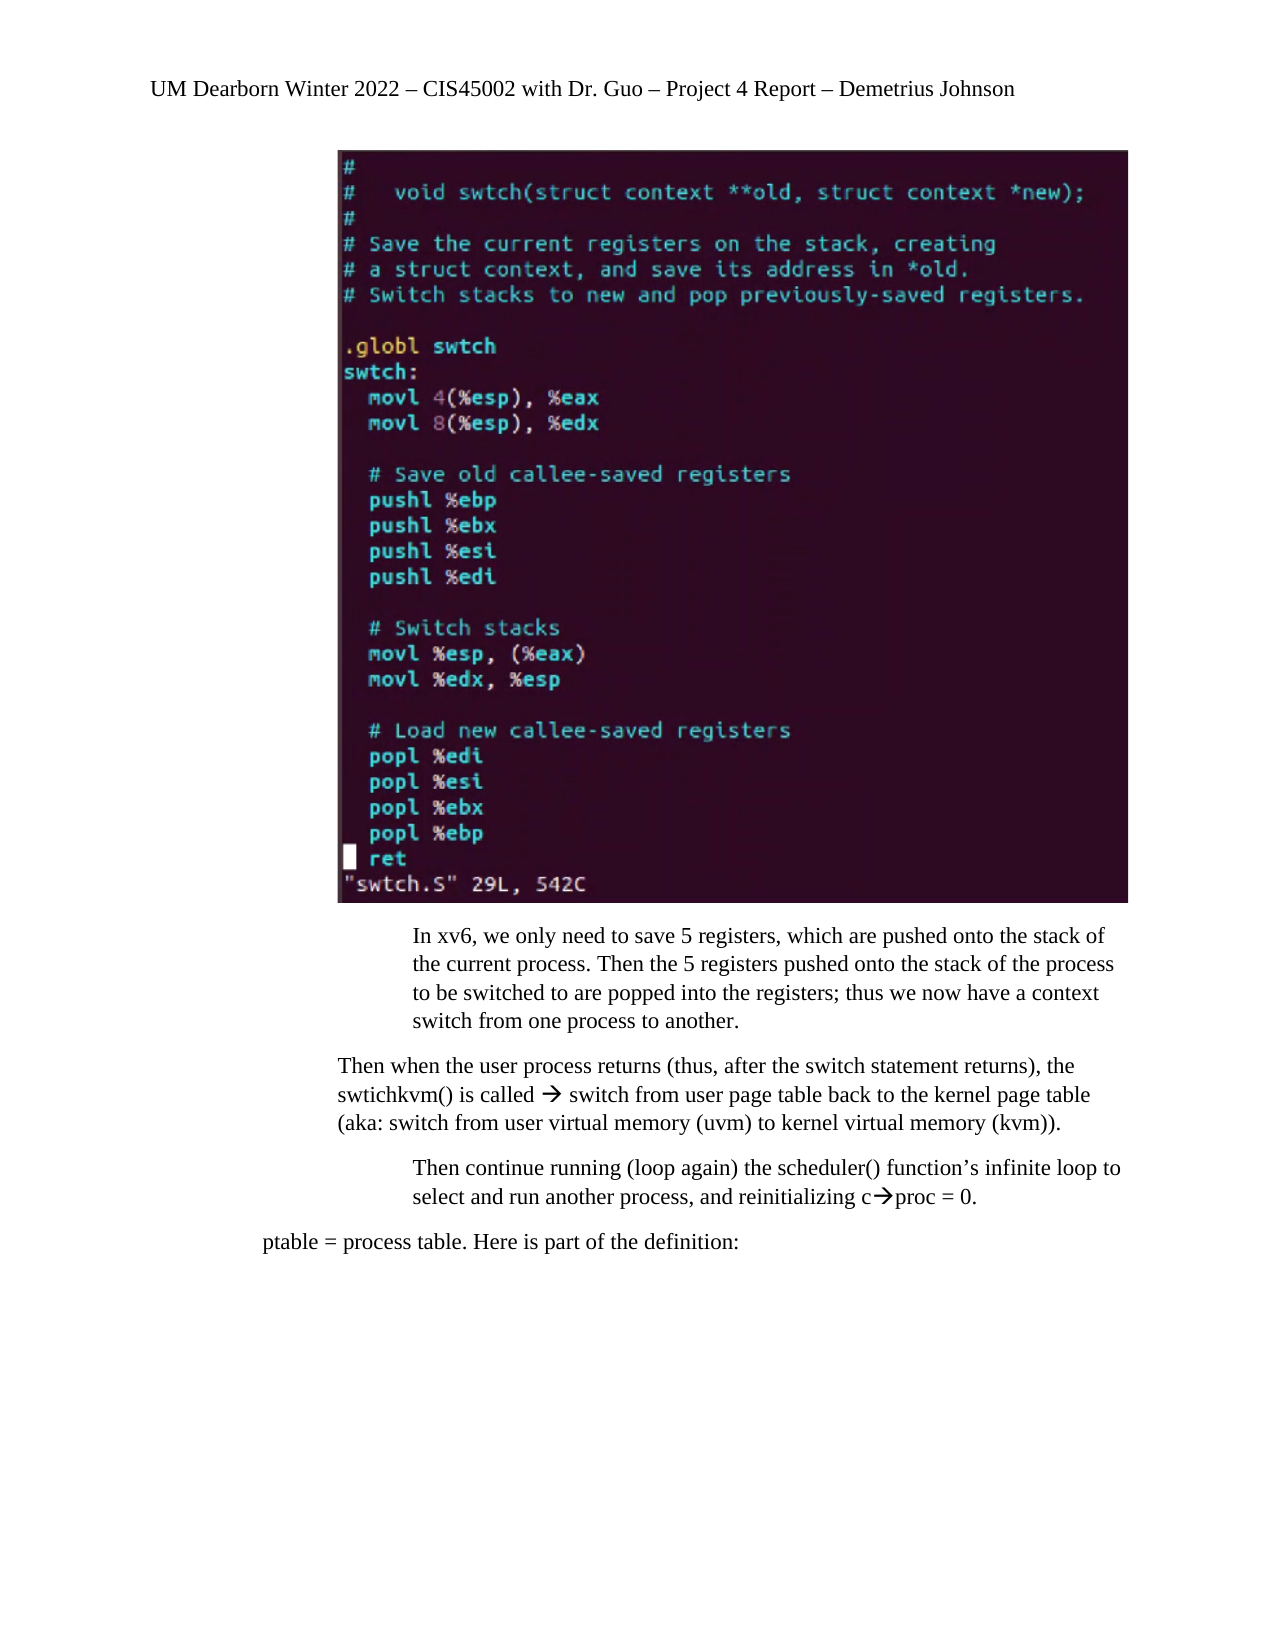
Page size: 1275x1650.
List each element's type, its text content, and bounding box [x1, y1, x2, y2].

text Then when the user process returns (thus, after the switch statement returns), the swtichkvm() is called switch from user page table back to the kernel page table (aka: switch from user virtual memory (uvm) to kernel virtual memory (kvm)). [337, 1052, 1125, 1136]
text ptable = process table. Here is part of the definition: [262, 1228, 1125, 1254]
text In xv6, we only need to save 5 registers, which are pushed onto the stack of the current process. Then the 5 registers pushed onto the stack of the process to be switched to are popped into the registers; thus we now have a context switch from one process to another. [412, 922, 1125, 1033]
text Then continue running (loop again) the scheduler() function’s infinite loop to select and run another process, and reinitializing cproc = 0. [412, 1154, 1125, 1209]
picture [337, 150, 1129, 903]
